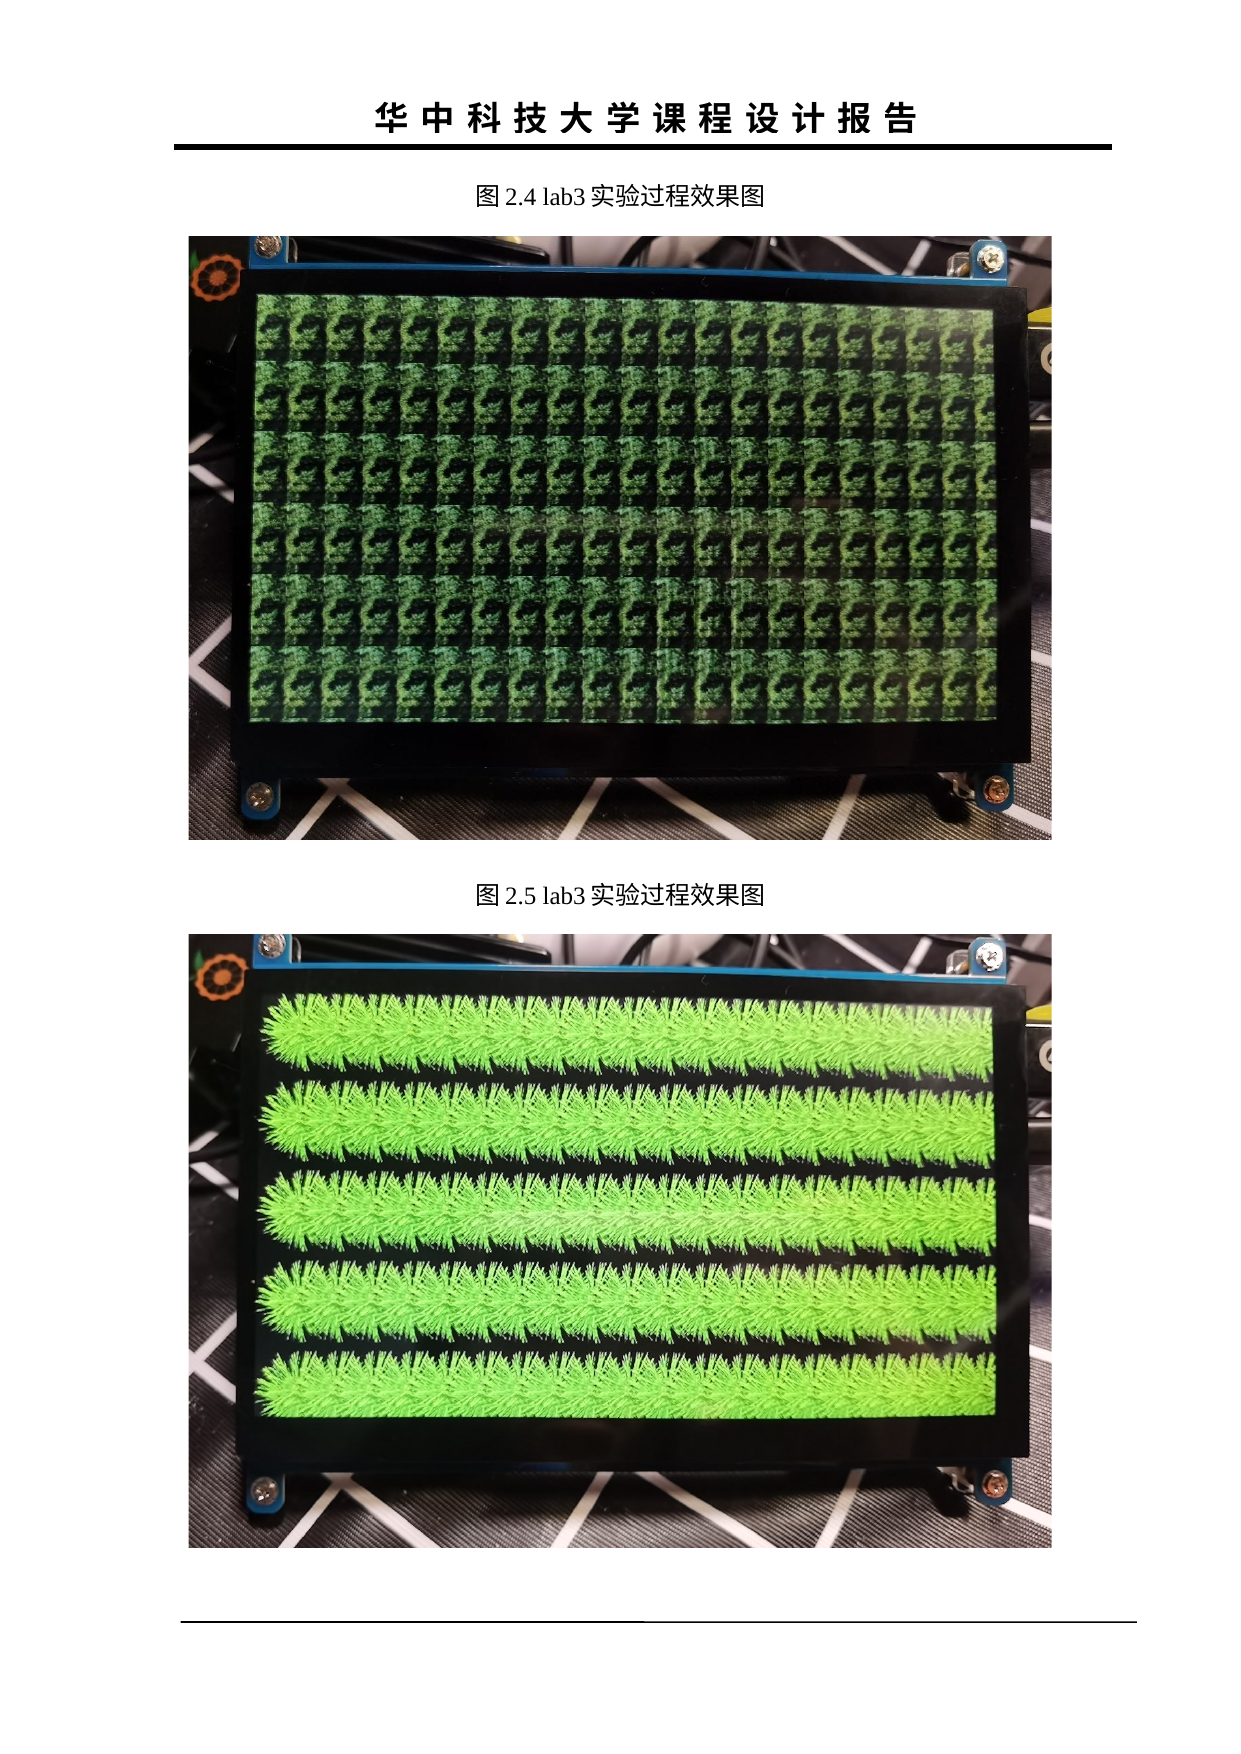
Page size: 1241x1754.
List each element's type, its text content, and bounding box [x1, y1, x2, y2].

text 图2.4 lab3实验过程效果图 [187, 162, 1053, 227]
picture [188, 236, 1052, 840]
text 图2.5 lab3实验过程效果图 [187, 861, 1053, 926]
picture [188, 934, 1052, 1548]
